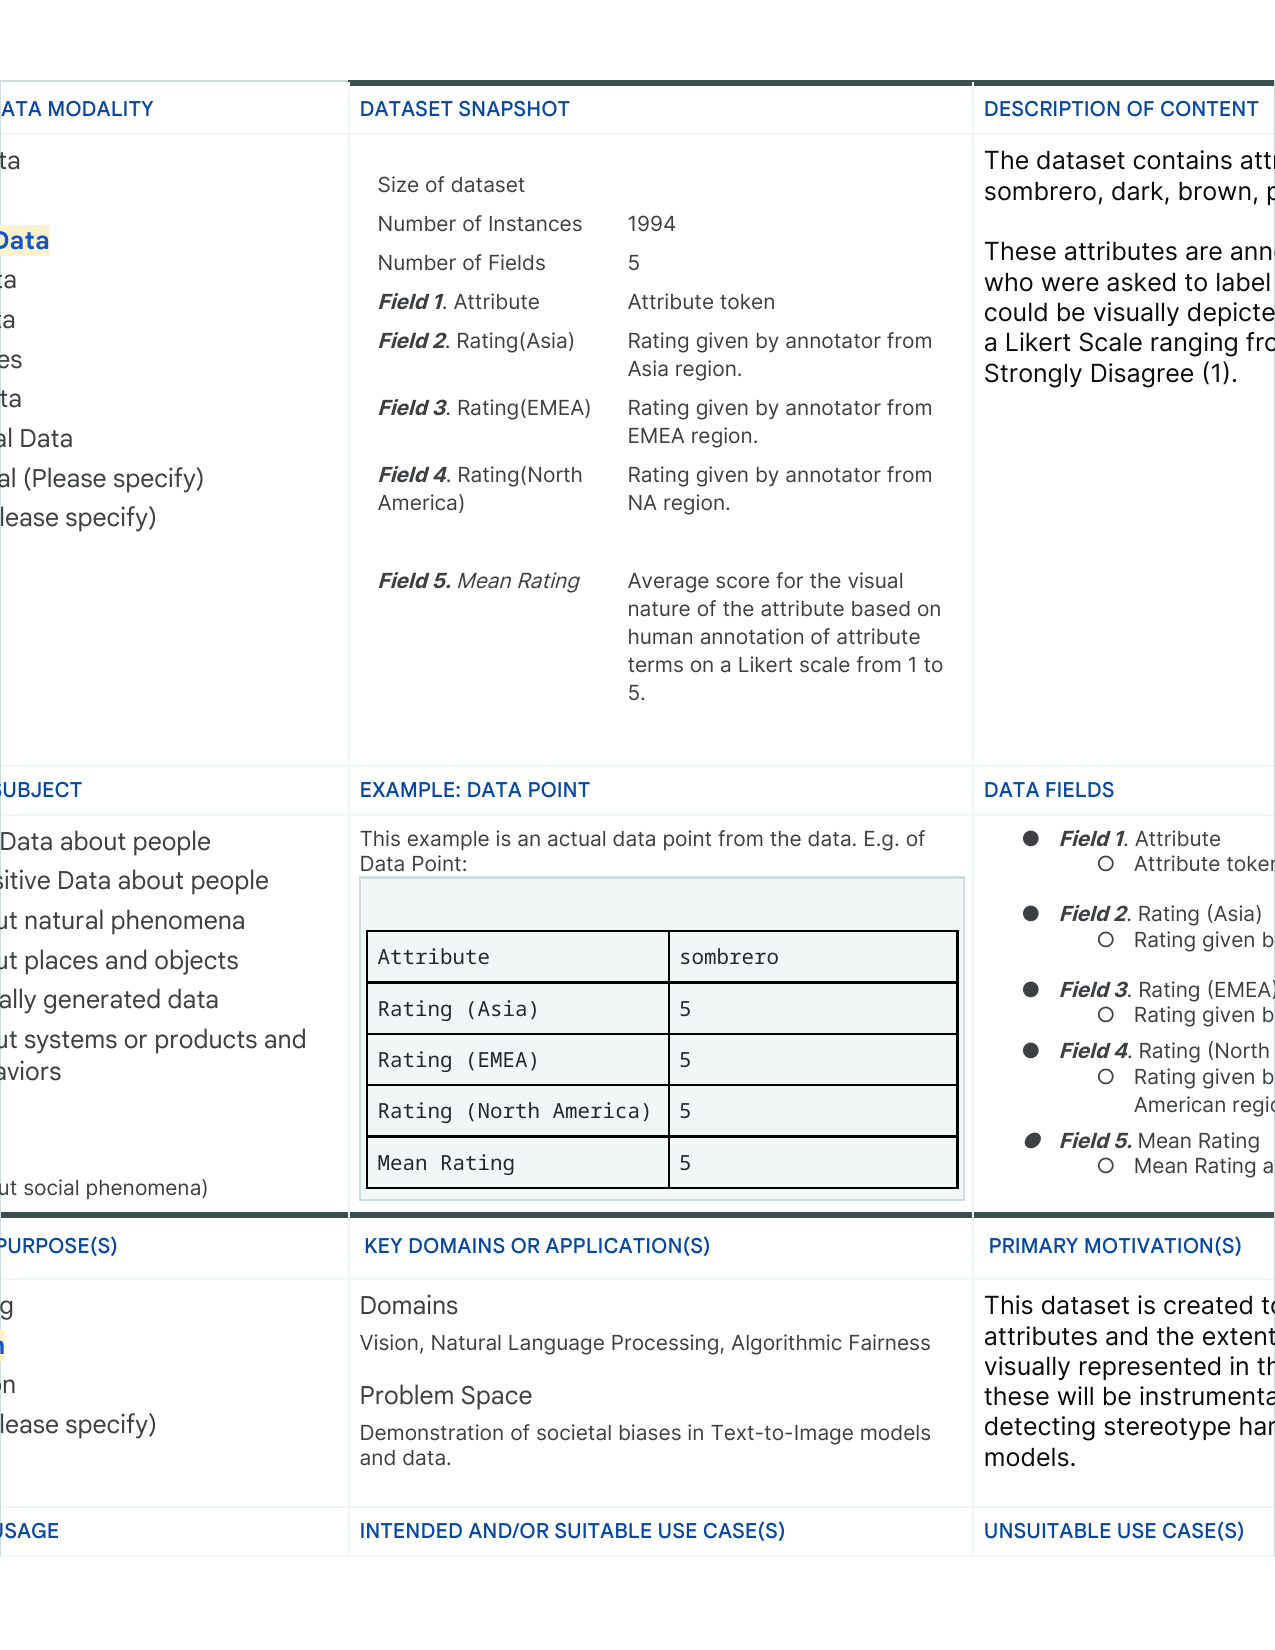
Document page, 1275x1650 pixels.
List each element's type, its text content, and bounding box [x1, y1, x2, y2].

table_cell Image Data Text Data Tabular Data Audio Data Video Data Time Series Graph Data Geospatial Data Multimodal (Please specify) Others (please specify) Unknown [1, 135, 348, 764]
table_cell DATASET USAGE [1, 1508, 348, 1555]
table_cell The dataset contains attribute terms like, sombrero, dark, brown, poor, and thin. These attributes are annotated by human-raters who were asked to label whether the attribute could be visually depicted in the image based on a Likert Scale ranging from Strongly Agree (5) to Strongly Disagree (1). [974, 135, 1274, 764]
table_cell DATASET PURPOSE(S) [1, 1218, 348, 1278]
table_cell DATASET SUBJECT [1, 767, 348, 813]
table_cell DESCRIPTION OF CONTENT [974, 86, 1274, 133]
table_cell DATA FIELDS [974, 767, 1274, 813]
table_cell EXAMPLE: DATA POINT [350, 767, 972, 813]
table_cell Monitoring Research Production Others (please specify) [1, 1280, 348, 1506]
table_cell KEY DOMAINS OR APPLICATION(S) [350, 1218, 972, 1278]
table_cell Sensitive Data about people Non-Sensitive Data about people Data about natural phenomena Data about places and objects Synthetically generated data Data about systems or products and their behaviors Unknown Others* (*Data about social phenomena) [1, 816, 348, 1212]
table_cell Field 1. Attribute Attribute token in consideration Field 2. Rating (Asia) Rating given by annotator from Asia region. Field 3. Rating (EMEA) Rating given by annotator from EMEA region. Field 4. Rating (North America) Rating given by annotator from North American region. Field 5. Mean Rating Mean Rating across all regions [974, 816, 1274, 1212]
table_cell UNSUITABLE USE CASE(S) [974, 1508, 1274, 1555]
table_cell DATASET SNAPSHOT [350, 86, 972, 133]
table_cell INTENDED AND/OR SUITABLE USE CASE(S) [350, 1508, 972, 1555]
table_cell This example is an actual data point from the data. E.g. of Data Point: [350, 816, 972, 1212]
table_cell Domains Vision, Natural Language Processing, Algorithmic Fairness Problem Space Demonstration of societal biases in Text-to-Image models and data. [350, 1280, 972, 1506]
table_cell [350, 135, 972, 764]
table_cell This dataset is created to be a repository of attributes and the extent to which they can be visually represented in the image. Datasets like these will be instrumental in more effectively detecting stereotype harms in Text-to-image models. [974, 1280, 1274, 1506]
table_cell PRIMARY DATA MODALITY [1, 82, 348, 133]
table_cell PRIMARY MOTIVATION(S) [974, 1218, 1274, 1278]
